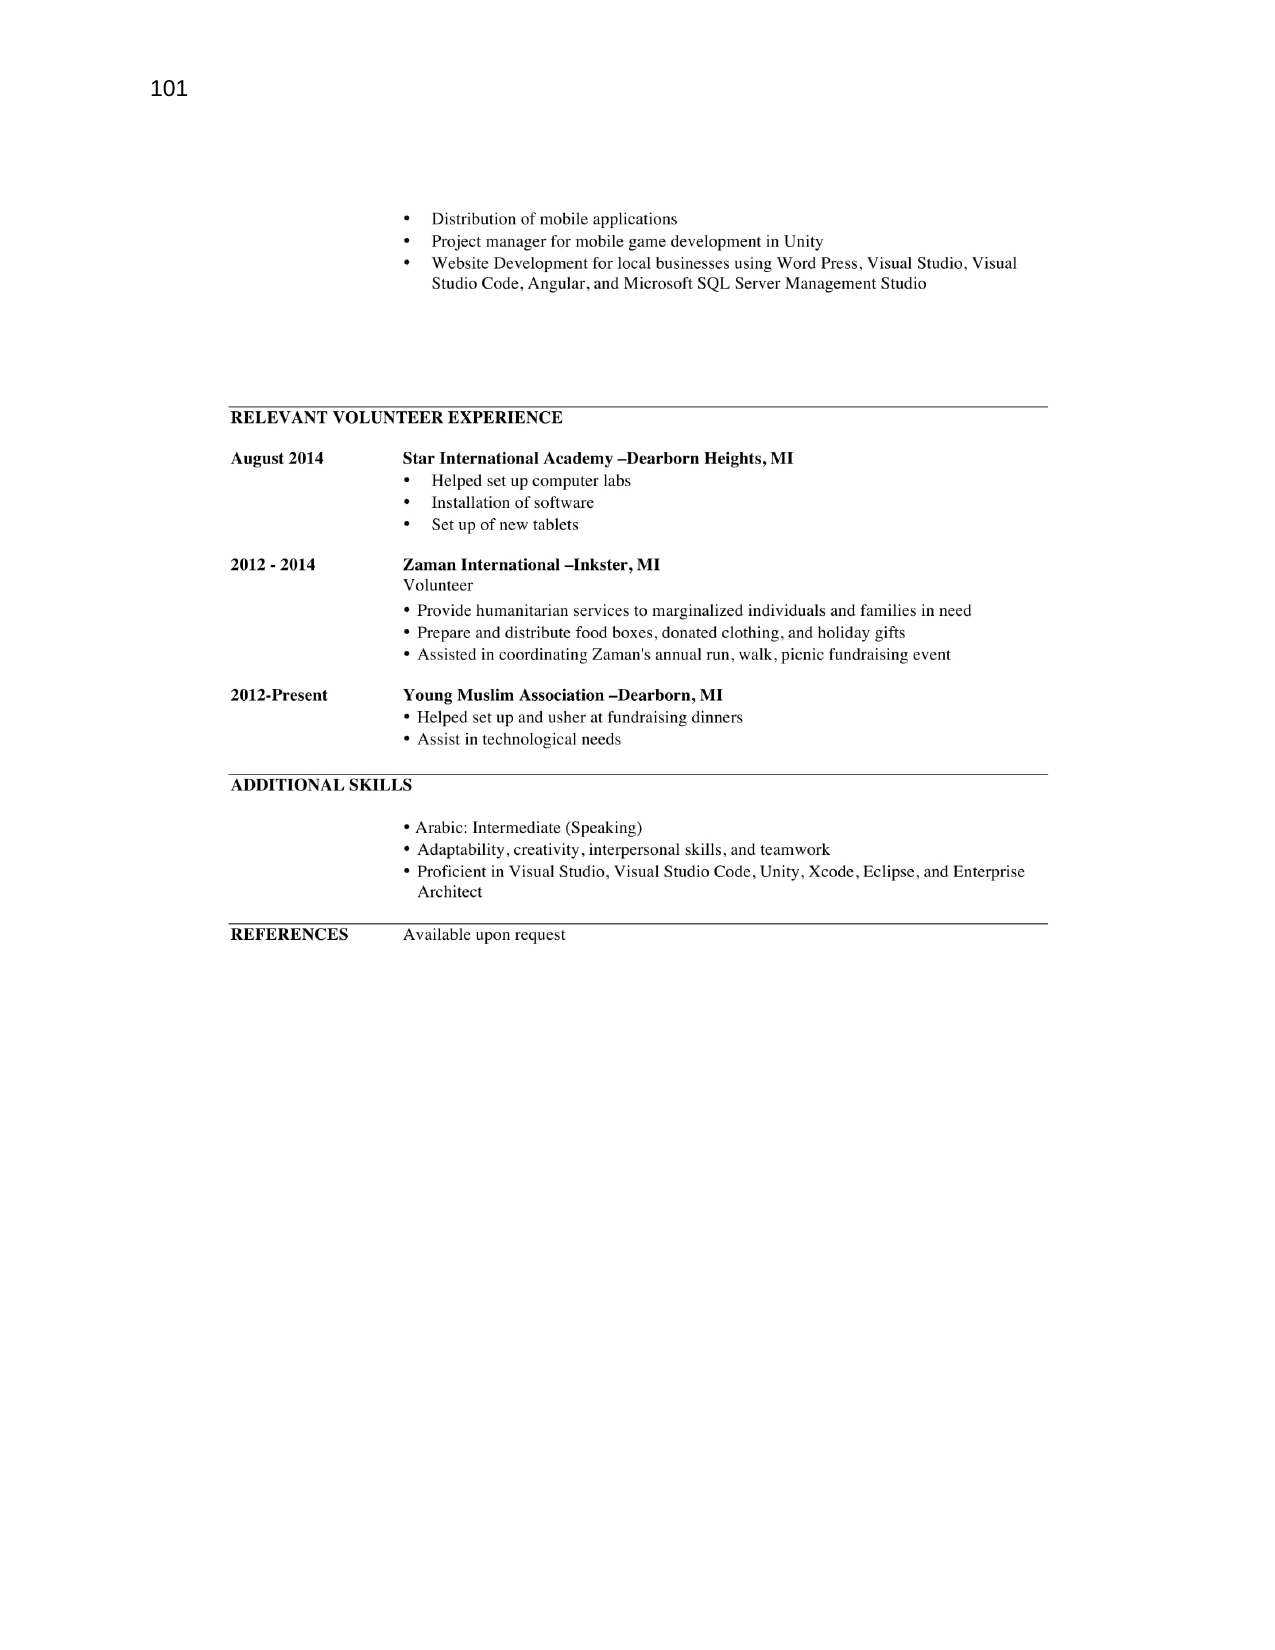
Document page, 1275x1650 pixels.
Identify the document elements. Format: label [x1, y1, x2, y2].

picture [150, 150, 1125, 1413]
